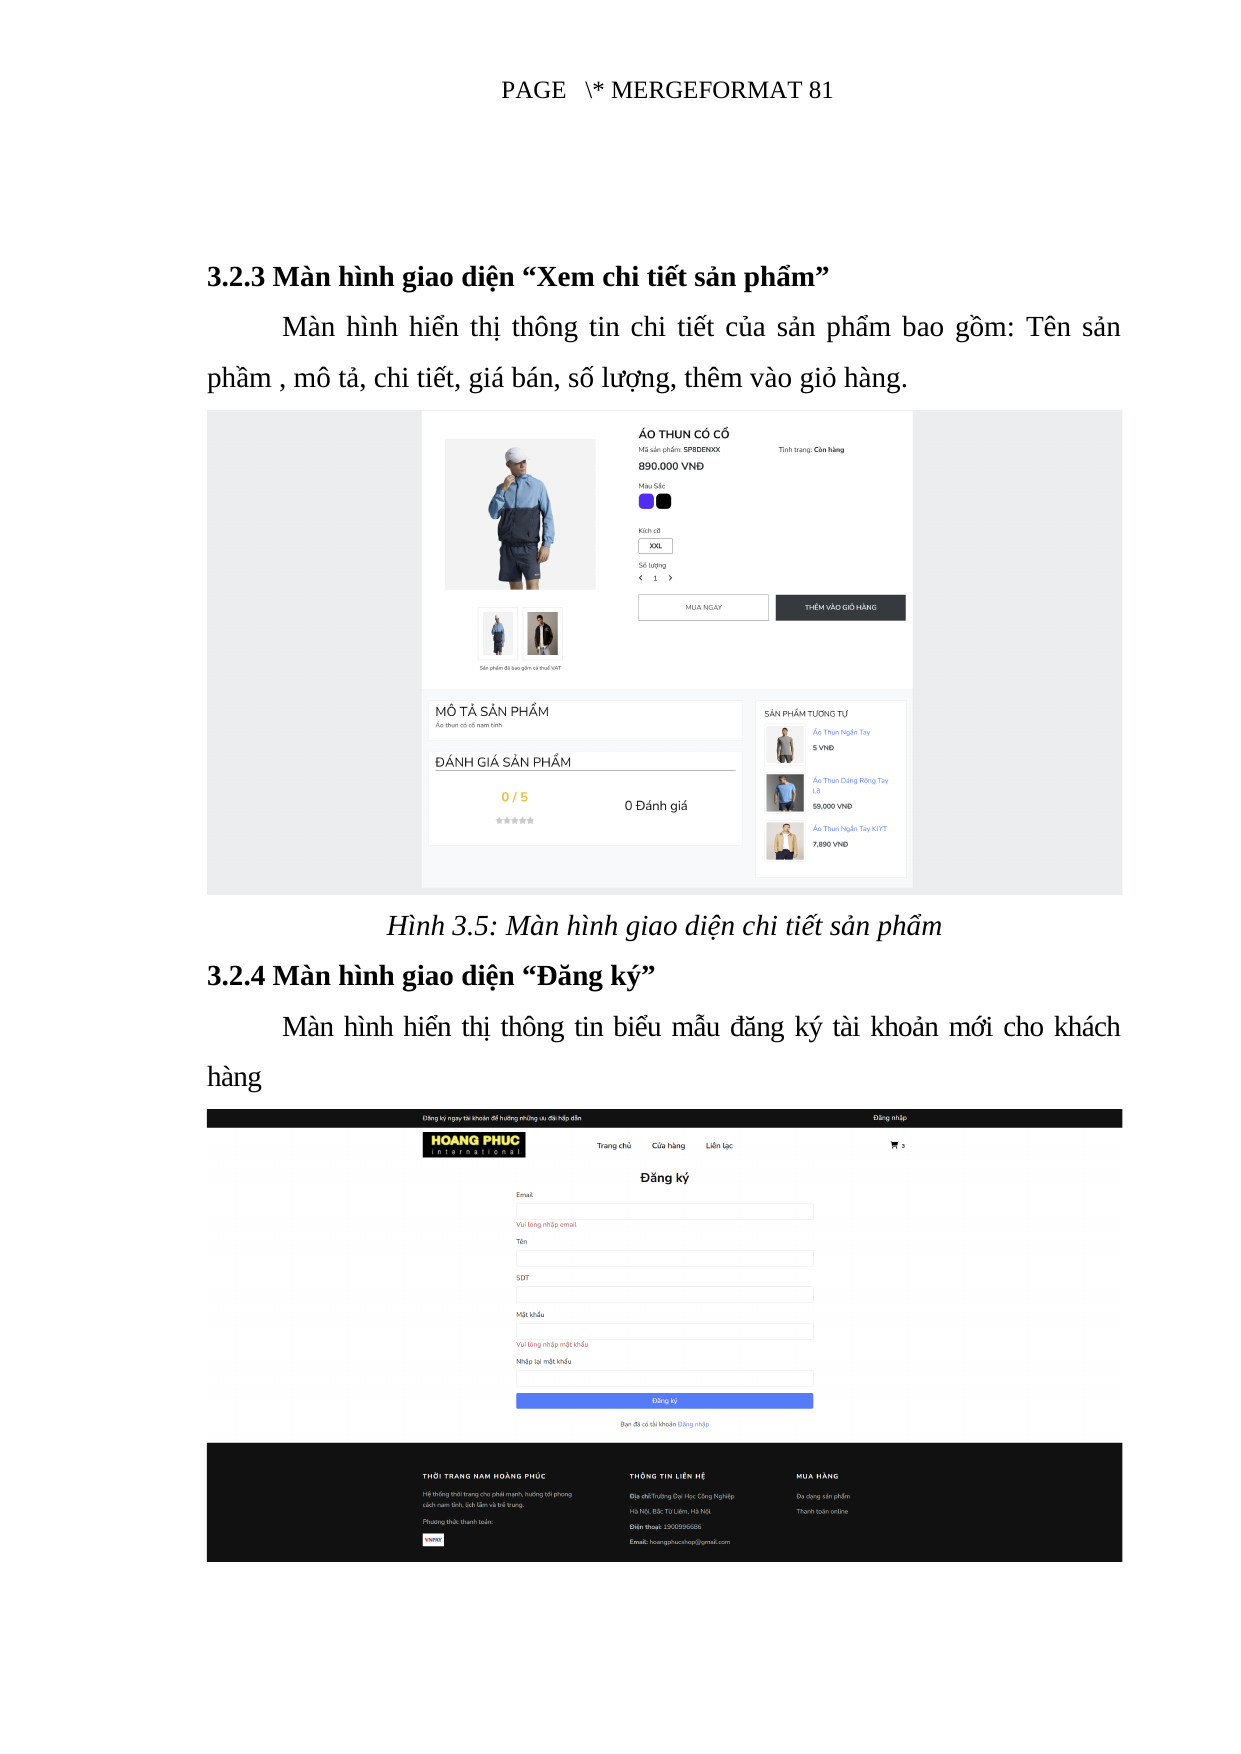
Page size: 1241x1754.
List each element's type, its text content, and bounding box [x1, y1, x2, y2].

text 3.2.4 Màn hình giao diện “Đăng ký” [207, 958, 1122, 992]
picture [206, 1109, 1123, 1562]
text Màn hình hiển thị thông tin chi tiết của sản phẩm bao gồm: Tên sản phầm , mô tả, chi tiết, giá bán, số lượng, thêm vào giỏ hàng. [207, 309, 1122, 393]
text 3.2.3 Màn hình giao diện “Xem chi tiết sản phẩm” [207, 259, 1122, 293]
text Màn hình hiển thị thông tin biểu mẫu đăng ký tài khoản mới cho khách hàng [207, 1009, 1122, 1093]
picture [206, 410, 1123, 895]
text Hình 3.5: Màn hình giao diện chi tiết sản phẩm [207, 908, 1122, 942]
